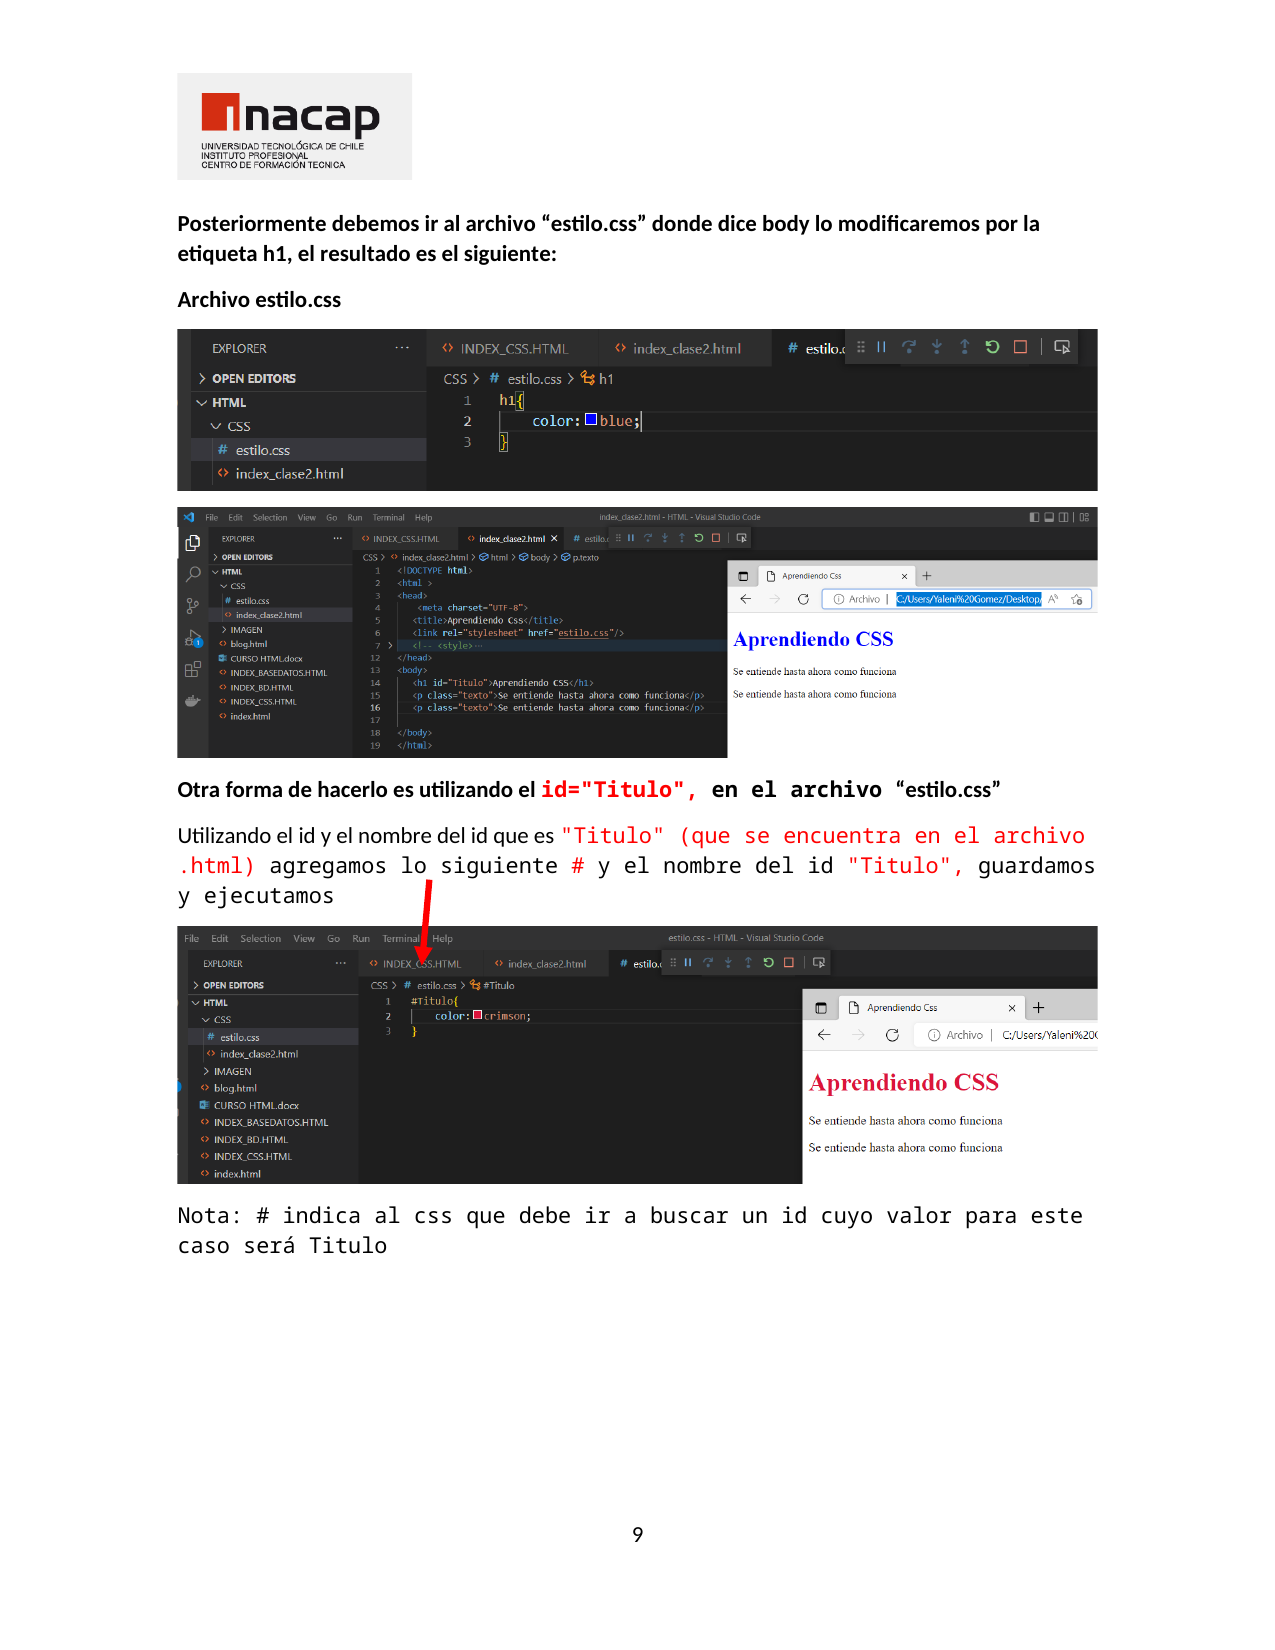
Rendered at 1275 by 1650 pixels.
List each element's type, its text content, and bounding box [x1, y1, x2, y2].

text Nota: # indica al css que debe ir a buscar un id cuyo valor para este caso será Titulo [177, 1201, 1098, 1260]
picture [177, 73, 413, 180]
picture [177, 507, 1098, 758]
text Archivo estilo.css [177, 283, 1098, 313]
text Posteriormente debemos ir al archivo “estilo.css” donde dice body lo modificaremos por la etiqueta h1, el resultado es el siguiente: [177, 207, 1098, 267]
text Utilizando el id y el nombre del id que es "Titulo" (que se encuentra en el archivo .html) agregamos lo siguiente # y el nombre del id "Titulo", guardamos y ejecutamos [177, 821, 1098, 910]
picture [177, 329, 1098, 491]
text Otra forma de hacerlo es utilizando el id="Titulo", en el archivo “estilo.css” [177, 774, 1098, 804]
picture [177, 926, 1098, 1184]
